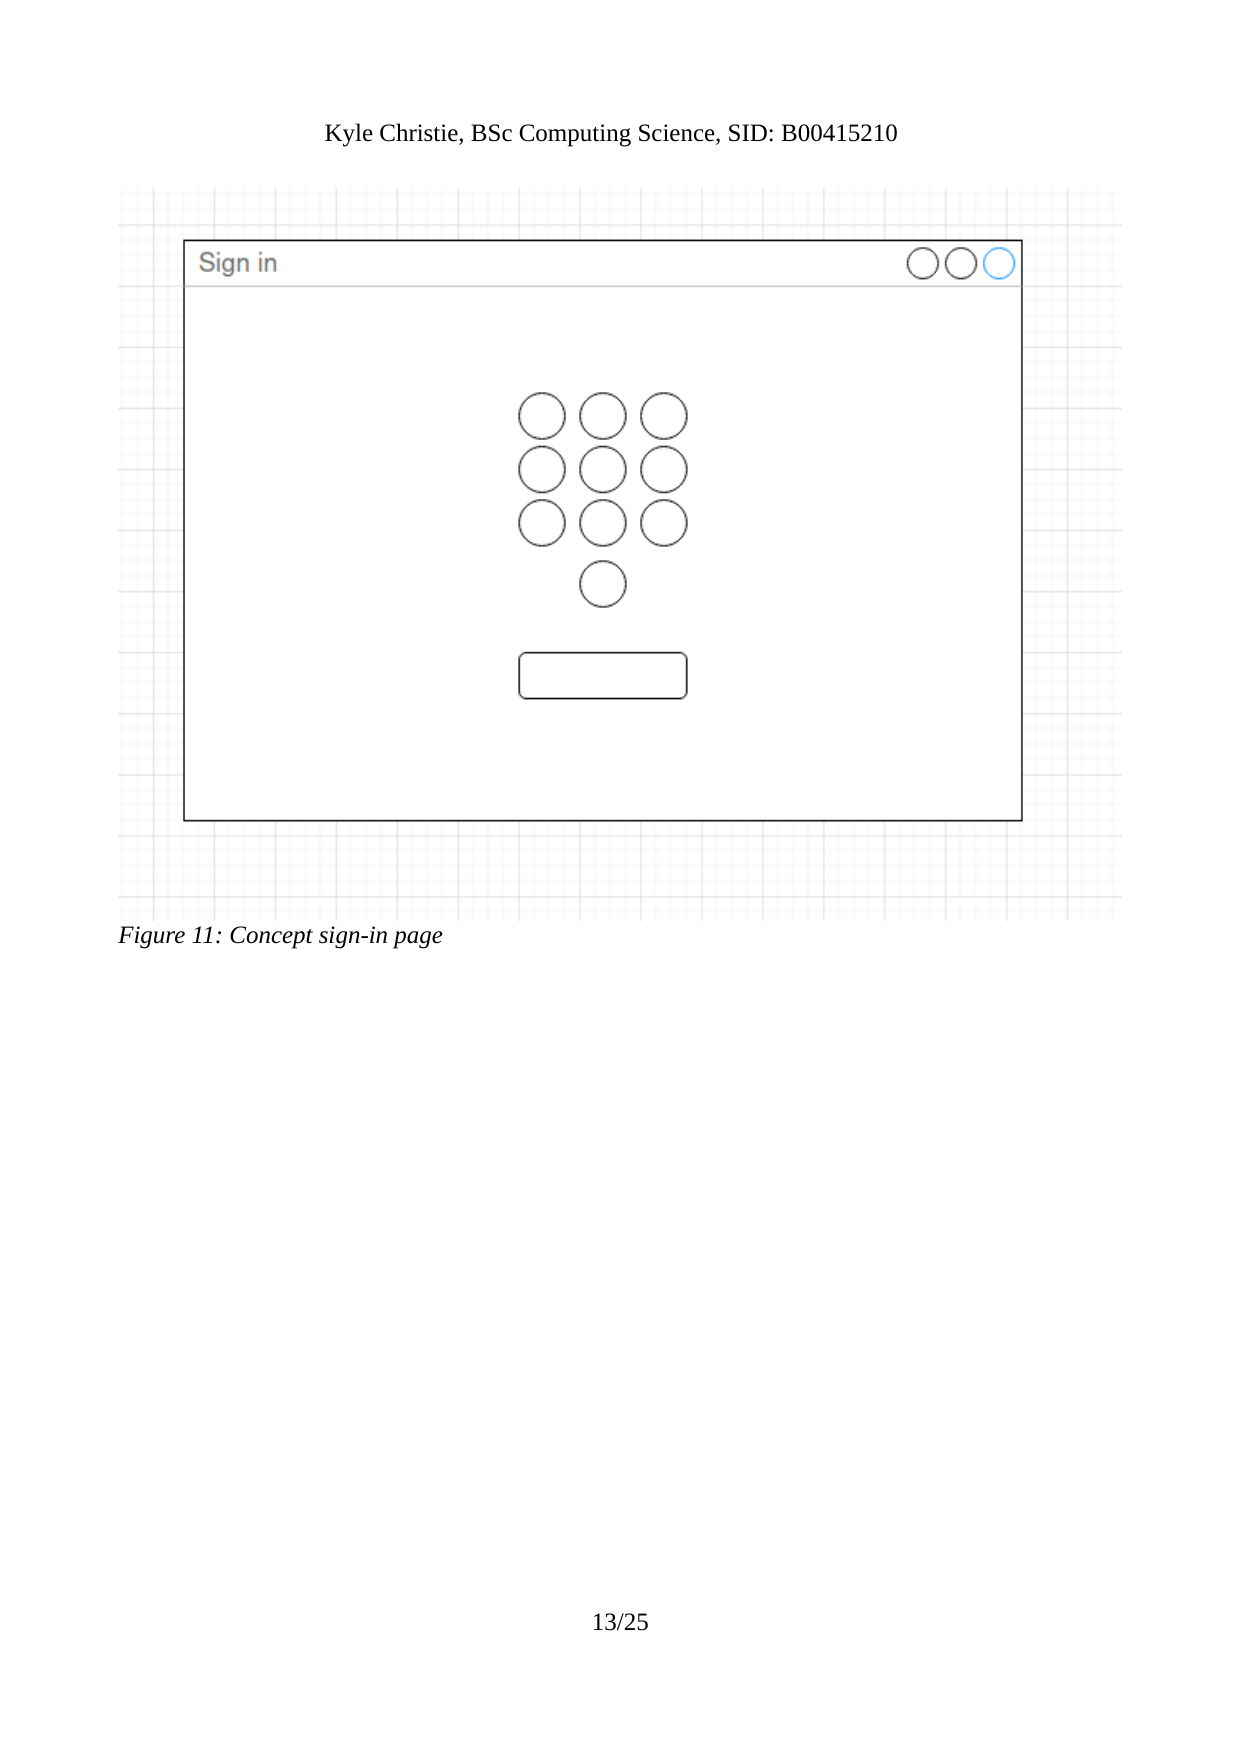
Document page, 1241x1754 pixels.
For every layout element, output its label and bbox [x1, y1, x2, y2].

picture [118, 188, 1122, 921]
